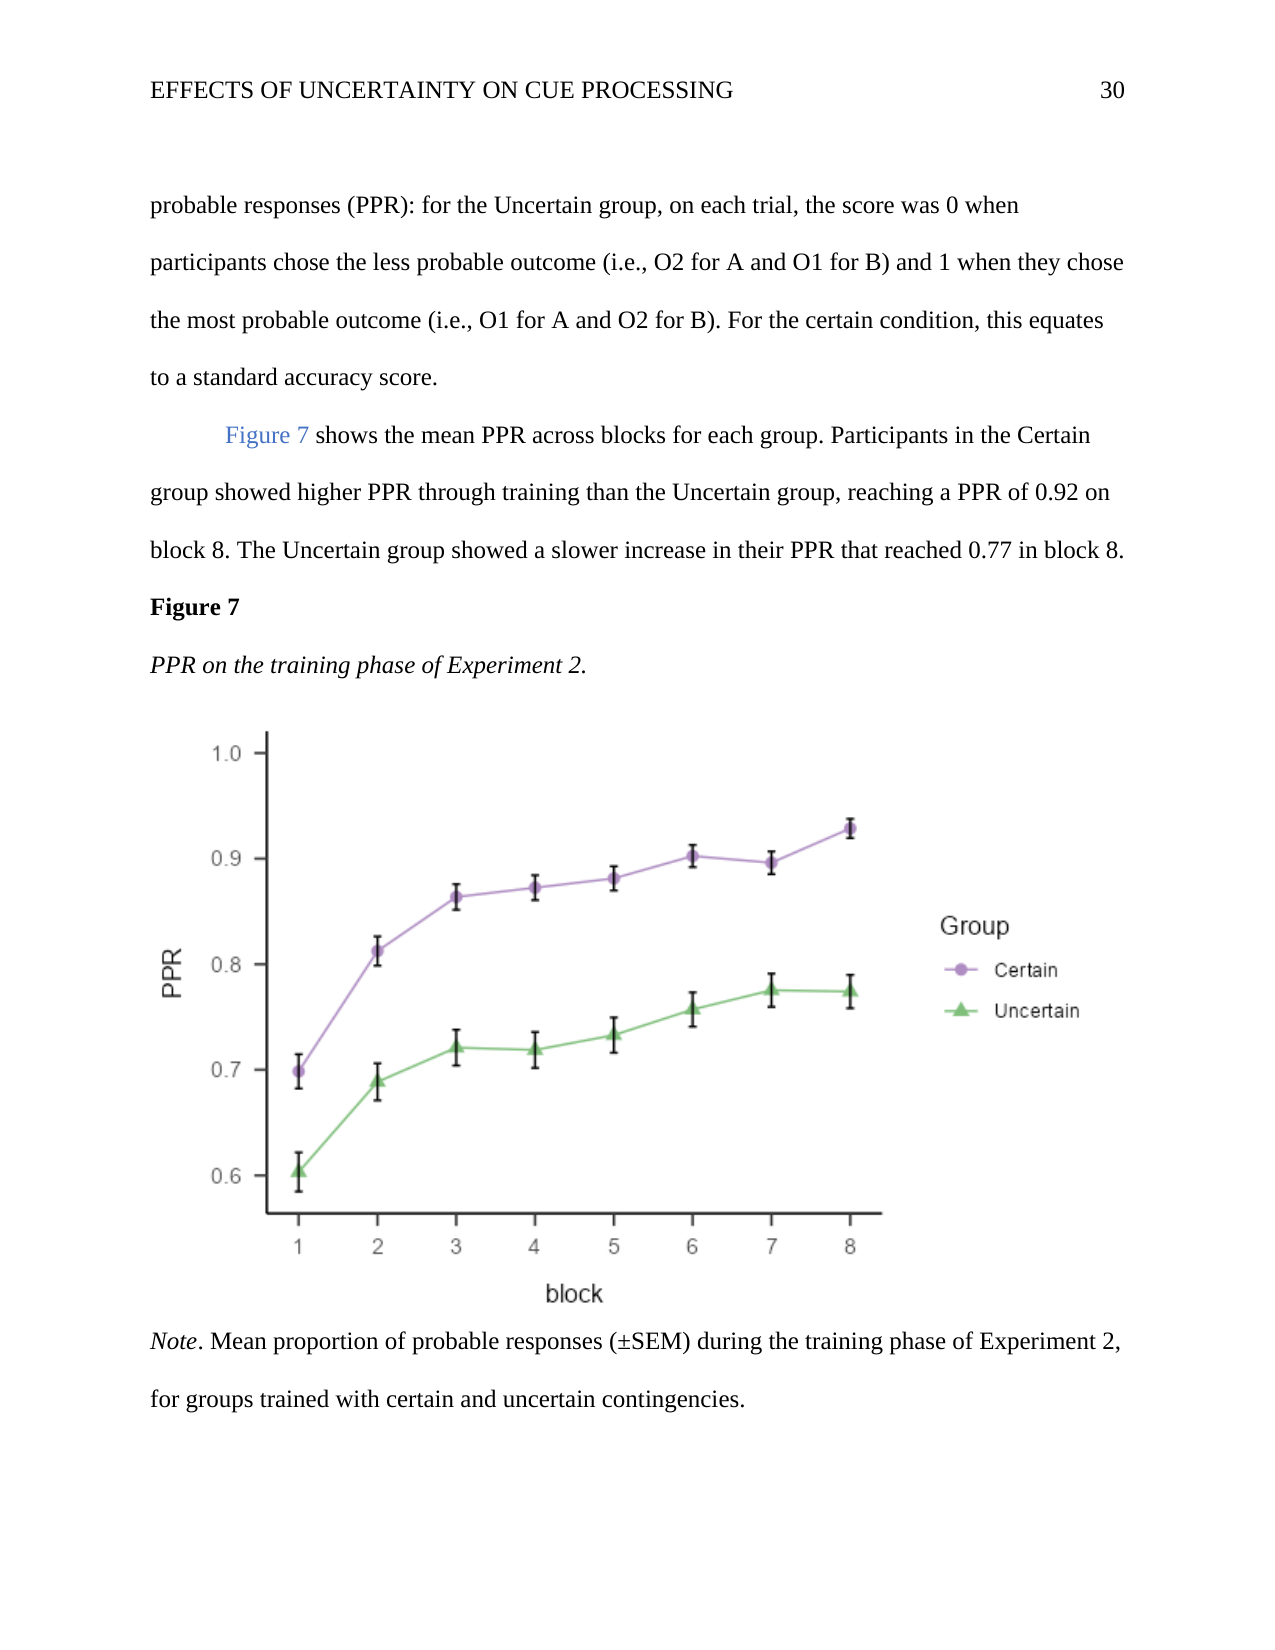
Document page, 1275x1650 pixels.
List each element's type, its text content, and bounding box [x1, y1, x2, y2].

text PPR on the training phase of Experiment 2. [150, 650, 1125, 679]
text Note. Mean proportion of probable responses (±SEM) during the training phase of Experiment 2, for groups trained with certain and uncertain contingencies. [150, 1326, 1125, 1412]
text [150, 190, 1125, 391]
picture [150, 720, 1125, 1320]
text Figure 7 shows the mean PPR across blocks for each group. Participants in the Certain group showed higher PPR through training than the Uncertain group, reaching a PPR of 0.92 on block 8. The Uncertain group showed a slower increase in their PPR that reached 0.77 in block 8. [150, 420, 1125, 564]
title Figure 7 [150, 592, 1125, 621]
